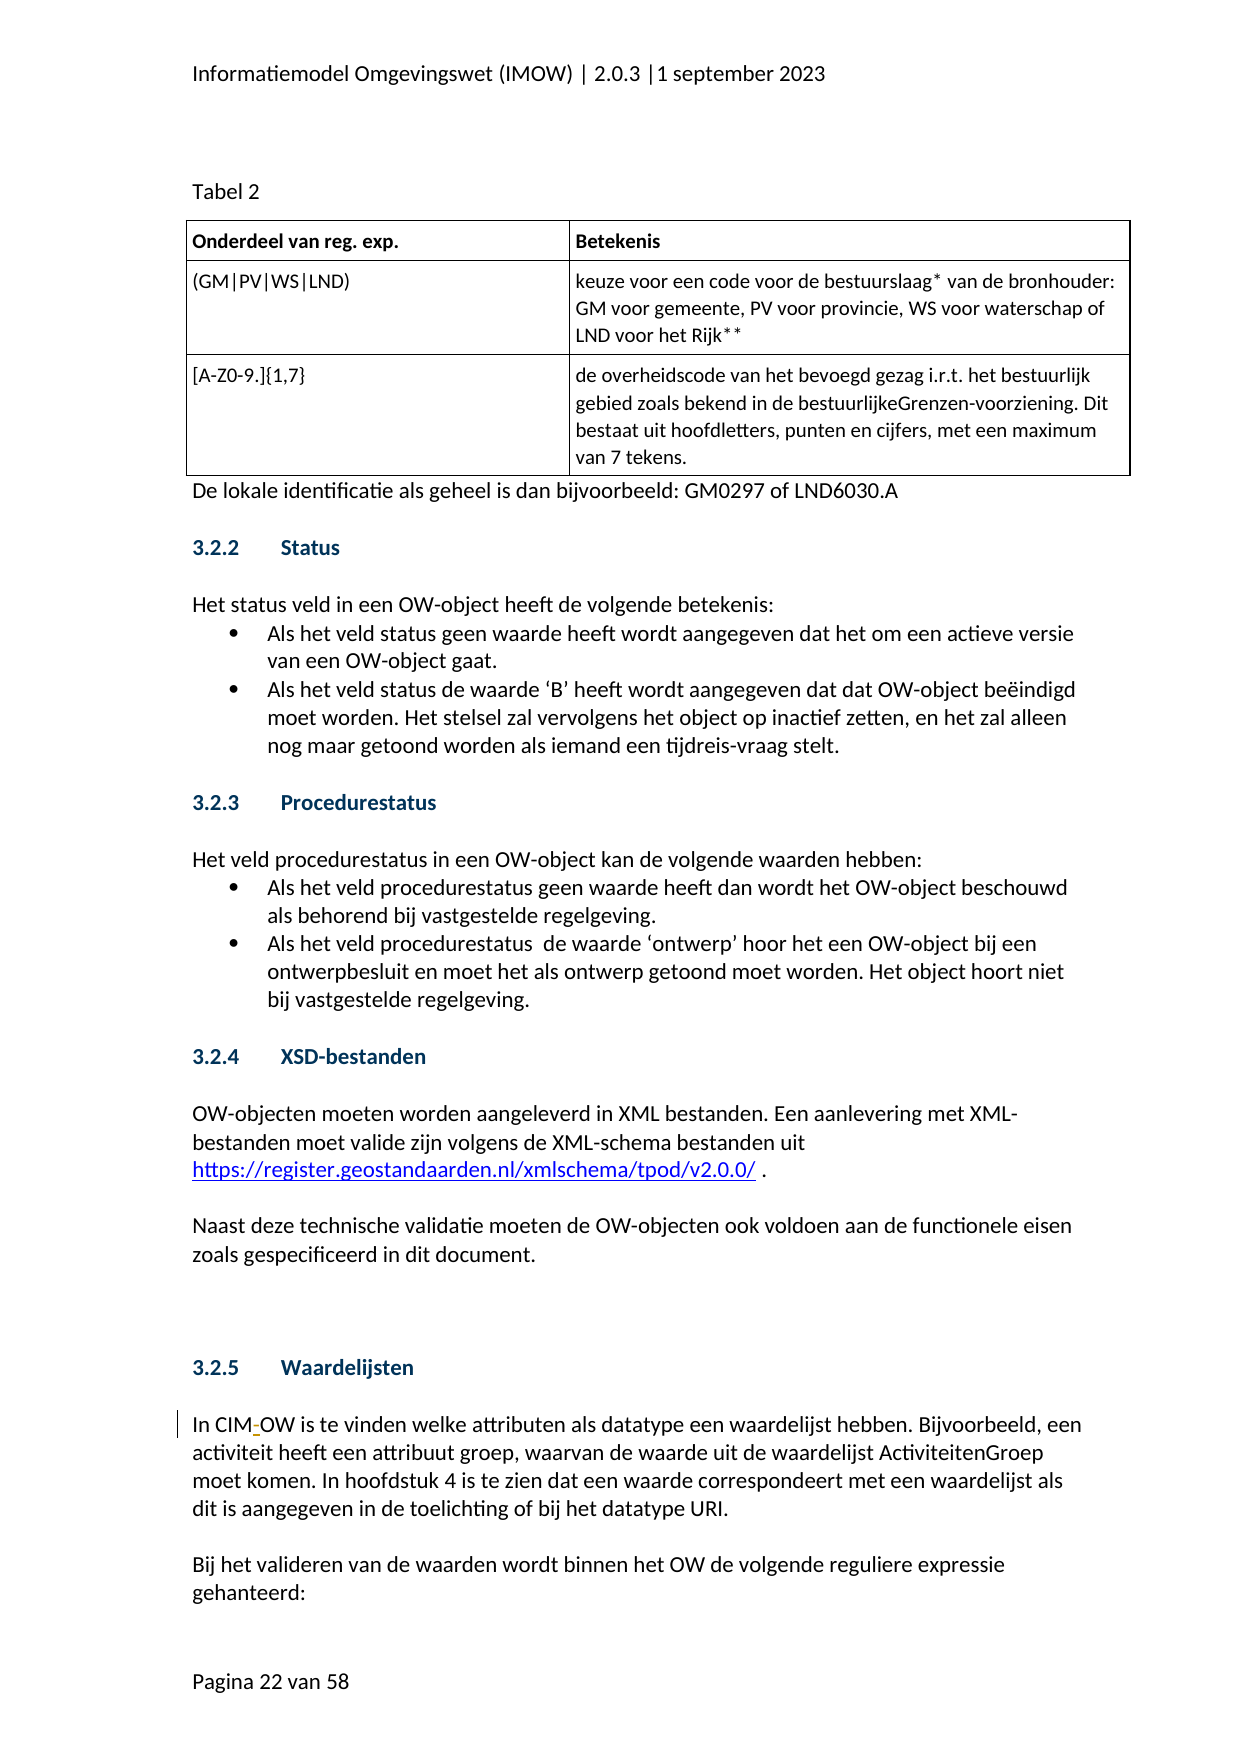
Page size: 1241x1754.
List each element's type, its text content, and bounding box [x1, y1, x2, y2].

table_cell de overheidscode van het bevoegd gezag i.r.t. het bestuurlijk gebied zoals bekend in de bestuurlijkeGrenzen-voorziening. Dit bestaat uit hoofdletters, punten en cijfers, met een maximum van 7 tekens. [570, 355, 1129, 475]
text OW-objecten moeten worden aangeleverd in XML bestanden. Een aanlevering met XML-bestanden moet valide zijn volgens de XML-schema bestanden uit https://register.geostandaarden.nl/xmlschema/tpod/v2.0.0/ . [192, 1099, 1092, 1184]
list Als het veld status geen waarde heeft wordt aangegeven dat het om een actieve versie van een OW-object gaat. [229, 619, 1092, 675]
text Bij het valideren van de waarden wordt binnen het OW de volgende reguliere expressie gehanteerd: [192, 1550, 1092, 1606]
list Als het veld status de waarde ‘B’ heeft wordt aangegeven dat dat OW-object beëindigd moet worden. Het stelsel zal vervolgens het object op inactief zetten, en het zal alleen nog maar getoond worden als iemand een tijdreis-vraag stelt. [229, 675, 1092, 759]
text De lokale identificatie als geheel is dan bijvoorbeeld: GM0297 of LND6030.A [192, 476, 1092, 504]
table_cell (GM|PV|WS|LND) [187, 261, 569, 354]
table_header Onderdeel van reg. exp. [187, 221, 569, 260]
subtitle XSD-bestanden [192, 1042, 1092, 1070]
list Als het veld procedurestatus geen waarde heeft dan wordt het OW-object beschouwd als behorend bij vastgestelde regelgeving. [229, 873, 1092, 929]
text Het status veld in een OW-object heeft de volgende betekenis: [192, 591, 1092, 619]
text Naast deze technische validatie moeten de OW-objecten ook voldoen aan de functionele eisen zoals gespecificeerd in dit document. [192, 1212, 1092, 1268]
list Als het veld procedurestatus de waarde ‘ontwerp’ hoor het een OW-object bij een ontwerpbesluit en moet het als ontwerp getoond moet worden. Het object hoort niet bij vastgestelde regelgeving. [229, 929, 1092, 1013]
table_cell keuze voor een code voor de bestuurslaag* van de bronhouder: GM voor gemeente, PV voor provincie, WS voor waterschap of LND voor het Rijk** [570, 261, 1129, 354]
subtitle Procedurestatus [192, 788, 1092, 816]
text Het veld procedurestatus in een OW-object kan de volgende waarden hebben: [192, 845, 1092, 873]
subtitle Status [192, 533, 1092, 561]
subtitle Waardelijsten [192, 1353, 1092, 1381]
text In CIMOW is te vinden welke attributen als datatype een waardelijst hebben. Bijvoorbeeld, een activiteit heeft een attribuut groep, waarvan de waarde uit de waardelijst ActiviteitenGroep moet komen. In hoofdstuk 4 is te zien dat een waarde correspondeert met een waardelijst als dit is aangegeven in de toelichting of bij het datatype URI. [192, 1410, 1092, 1522]
table_cell [A-Z0-9.]{1,7} [187, 355, 569, 475]
table_header Betekenis [570, 221, 1129, 260]
